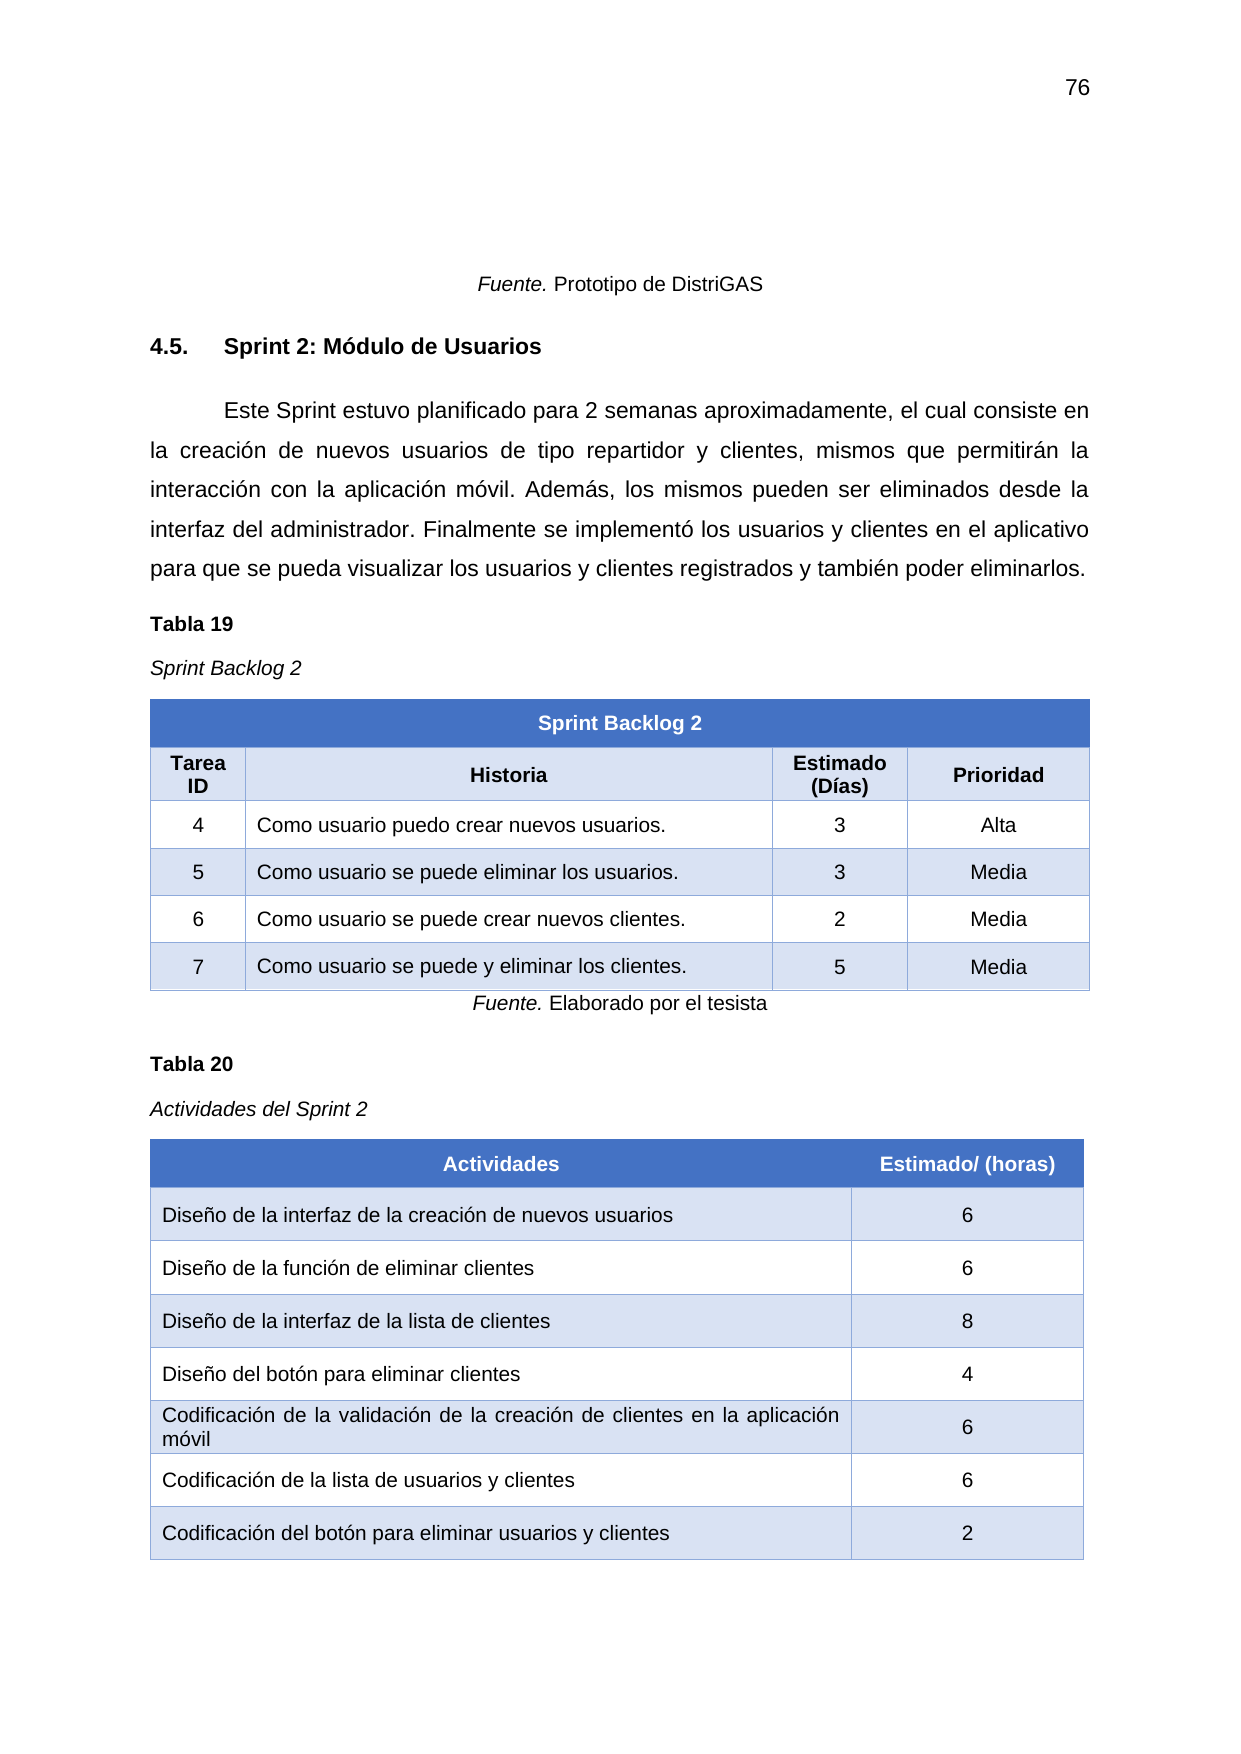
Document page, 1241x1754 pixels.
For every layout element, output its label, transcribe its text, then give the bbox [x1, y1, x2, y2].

table_cell Codificación de la lista de usuarios y clientes [151, 1454, 851, 1506]
table_cell Prioridad [908, 748, 1089, 800]
table_cell 6 [852, 1188, 1083, 1240]
table_cell Diseño de la función de eliminar clientes [151, 1241, 851, 1293]
table_cell Alta [908, 801, 1089, 848]
table_cell 2 [773, 896, 907, 942]
table_cell Diseño de la interfaz de la lista de clientes [151, 1295, 851, 1347]
text Este Sprint estuvo planificado para 2 semanas aproximadamente, el cual consiste en la creación de nuevos usuarios de tipo repartidor y clientes, mismos que permitirán la interacción con la aplicación móvil. Además, los mismos pueden ser eliminados desde la interfaz del administrador. Finalmente se implementó los usuarios y clientes en el aplicativo para que se pueda visualizar los usuarios y clientes registrados y también poder eliminarlos. [150, 397, 1090, 582]
table_cell Historia [246, 748, 772, 800]
table_cell 8 [852, 1295, 1083, 1347]
table_cell Diseño de la interfaz de la creación de nuevos usuarios [151, 1188, 851, 1240]
table_cell 7 [151, 943, 245, 989]
text Actividades del Sprint 2 [150, 1096, 1090, 1120]
table_cell Tarea ID [151, 748, 245, 800]
text Fuente. Prototipo de DistriGAS [150, 272, 1090, 296]
table_cell Media [908, 896, 1089, 942]
table_cell 5 [151, 849, 245, 895]
table_cell 3 [773, 801, 907, 848]
text Fuente. Elaborado por el tesista [150, 991, 1090, 1014]
table_cell 6 [852, 1454, 1083, 1506]
table_cell Como usuario se puede crear nuevos clientes. [246, 896, 772, 942]
table_cell Media [908, 943, 1089, 989]
text Sprint Backlog 2 [150, 656, 1090, 680]
table_cell 6 [852, 1241, 1083, 1293]
text Tabla 20 [150, 1052, 1090, 1076]
table_cell Como usuario puedo crear nuevos usuarios. [246, 801, 772, 848]
table_cell Como usuario se puede eliminar los usuarios. [246, 849, 772, 895]
table_header Estimado/ (horas) [852, 1140, 1083, 1187]
table_cell Codificación del botón para eliminar usuarios y clientes [151, 1507, 851, 1559]
table_cell 3 [773, 849, 907, 895]
table_cell 6 [151, 896, 245, 942]
table_cell Codificación de la validación de la creación de clientes en la aplicación móvil [151, 1401, 851, 1453]
table_cell Estimado (Días) [773, 748, 907, 800]
subtitle 4.5. Sprint 2: Módulo de Usuarios [150, 333, 1090, 359]
table_header Sprint Backlog 2 [151, 700, 1089, 747]
table_header Actividades [151, 1140, 851, 1187]
table_cell 5 [773, 943, 907, 989]
table_cell Como usuario se puede y eliminar los clientes. [246, 943, 772, 989]
table_cell 4 [852, 1348, 1083, 1400]
table_cell 4 [151, 801, 245, 848]
table_cell Media [908, 849, 1089, 895]
text Tabla 19 [150, 611, 1090, 635]
table_cell 6 [852, 1401, 1083, 1453]
table_cell 2 [852, 1507, 1083, 1559]
table_cell Diseño del botón para eliminar clientes [151, 1348, 851, 1400]
